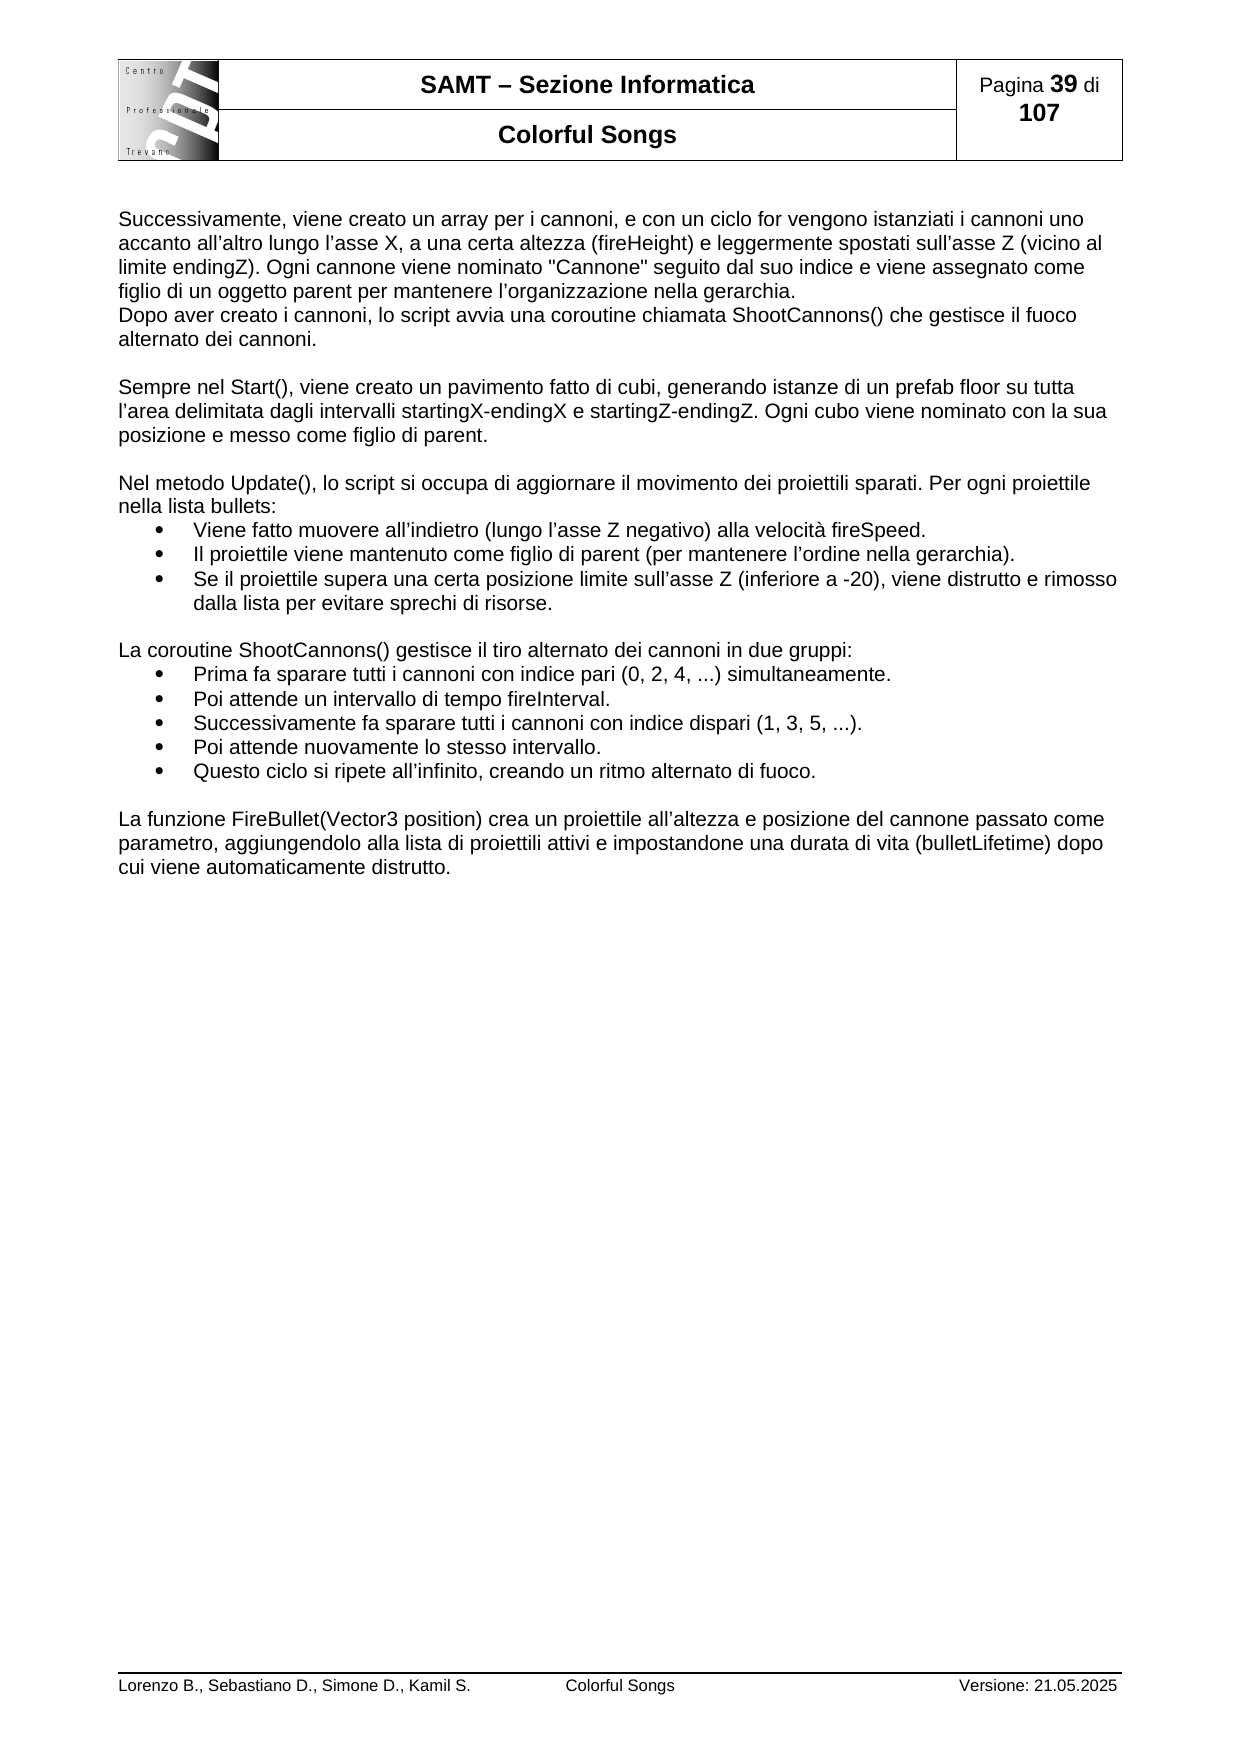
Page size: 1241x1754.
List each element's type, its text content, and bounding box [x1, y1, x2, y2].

list Viene fatto muovere all’indietro (lungo l’asse Z negativo) alla velocità fireSpeed. [156, 518, 1122, 542]
list Se il proiettile supera una certa posizione limite sull’asse Z (inferiore a -20), viene distrutto e rimosso dalla lista per evitare sprechi di risorse. [156, 566, 1122, 614]
picture [118, 60, 219, 160]
text La coroutine ShootCannons() gestisce il tiro alternato dei cannoni in due gruppi: [118, 638, 1122, 662]
text Dopo aver creato i cannoni, lo script avvia una coroutine chiamata ShootCannons() che gestisce il fuoco alternato dei cannoni. [118, 303, 1122, 351]
list Questo ciclo si ripete all’infinito, creando un ritmo alternato di fuoco. [156, 758, 1122, 783]
text Sempre nel Start(), viene creato un pavimento fatto di cubi, generando istanze di un prefab floor su tutta l’area delimitata dagli intervalli startingX-endingX e startingZ-endingZ. Ogni cubo viene nominato con la sua posizione e messo come figlio di parent. [118, 374, 1122, 446]
list Poi attende un intervallo di tempo fireInterval. [156, 686, 1122, 710]
text Successivamente, viene creato un array per i cannoni, e con un ciclo for vengono istanziati i cannoni uno accanto all’altro lungo l’asse X, a una certa altezza (fireHeight) e leggermente spostati sull’asse Z (vicino al limite endingZ). Ogni cannone viene nominato "Cannone" seguito dal suo indice e viene assegnato come figlio di un oggetto parent per mantenere l’organizzazione nella gerarchia. [118, 207, 1122, 303]
list Successivamente fa sparare tutti i cannoni con indice dispari (1, 3, 5, ...). [156, 710, 1122, 734]
list Prima fa sparare tutti i cannoni con indice pari (0, 2, 4, ...) simultaneamente. [156, 662, 1122, 686]
text Nel metodo Update(), lo script si occupa di aggiornare il movimento dei proiettili sparati. Per ogni proiettile nella lista bullets: [118, 470, 1122, 518]
list Il proiettile viene mantenuto come figlio di parent (per mantenere l’ordine nella gerarchia). [156, 542, 1122, 566]
text La funzione FireBullet(Vector3 position) crea un proiettile all’altezza e posizione del cannone passato come parametro, aggiungendolo alla lista di proiettili attivi e impostandone una durata di vita (bulletLifetime) dopo cui viene automaticamente distrutto. [118, 807, 1122, 878]
list Poi attende nuovamente lo stesso intervallo. [156, 734, 1122, 758]
